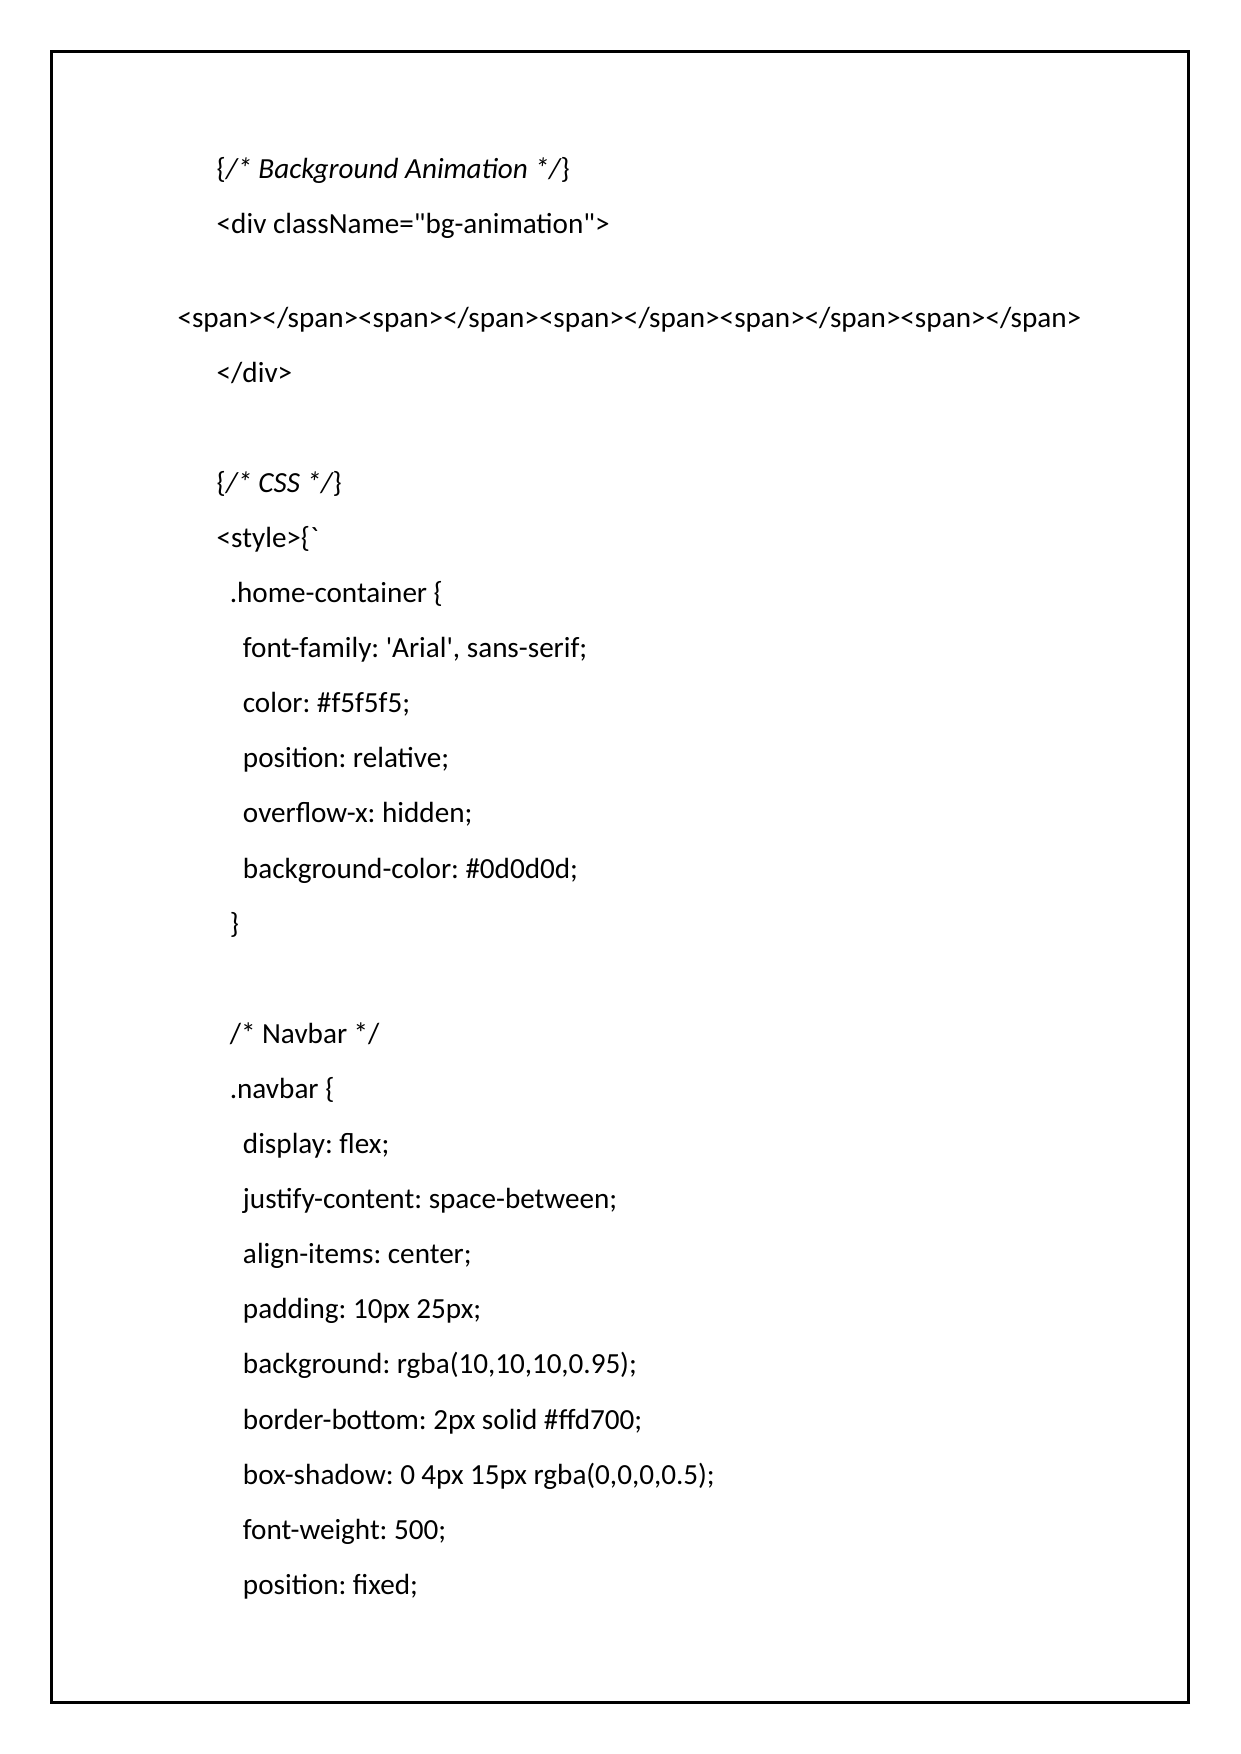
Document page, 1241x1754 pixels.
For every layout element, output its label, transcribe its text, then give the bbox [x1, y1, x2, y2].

text <style>{` [177, 519, 1090, 555]
text font-weight: 500; [177, 1511, 1090, 1547]
text background-color: #0d0d0d; [177, 850, 1090, 885]
text </div> [177, 354, 1090, 389]
text overflow-x: hidden; [177, 794, 1090, 830]
text {/* CSS */} [177, 464, 1090, 499]
text justify-content: space-between; [177, 1180, 1090, 1216]
text align-items: center; [177, 1235, 1090, 1271]
text box-shadow: 0 4px 15px rgba(0,0,0,0.5); [177, 1456, 1090, 1491]
text color: #f5f5f5; [177, 684, 1090, 720]
text .home-container { [177, 574, 1090, 610]
text position: fixed; [177, 1566, 1090, 1602]
text font-family: 'Arial', sans-serif; [177, 629, 1090, 665]
text } [177, 905, 1090, 940]
text border-bottom: 2px solid #ffd700; [177, 1401, 1090, 1436]
text {/* Background Animation */} [177, 150, 1090, 186]
text <div className="bg-animation"> [177, 205, 1090, 241]
text display: flex; [177, 1125, 1090, 1161]
text .navbar { [177, 1070, 1090, 1106]
text <span></span><span></span><span></span><span></span><span></span> [177, 260, 1090, 334]
text padding: 10px 25px; [177, 1291, 1090, 1326]
text /* Navbar */ [177, 1015, 1090, 1051]
text position: relative; [177, 739, 1090, 775]
text background: rgba(10,10,10,0.95); [177, 1346, 1090, 1381]
